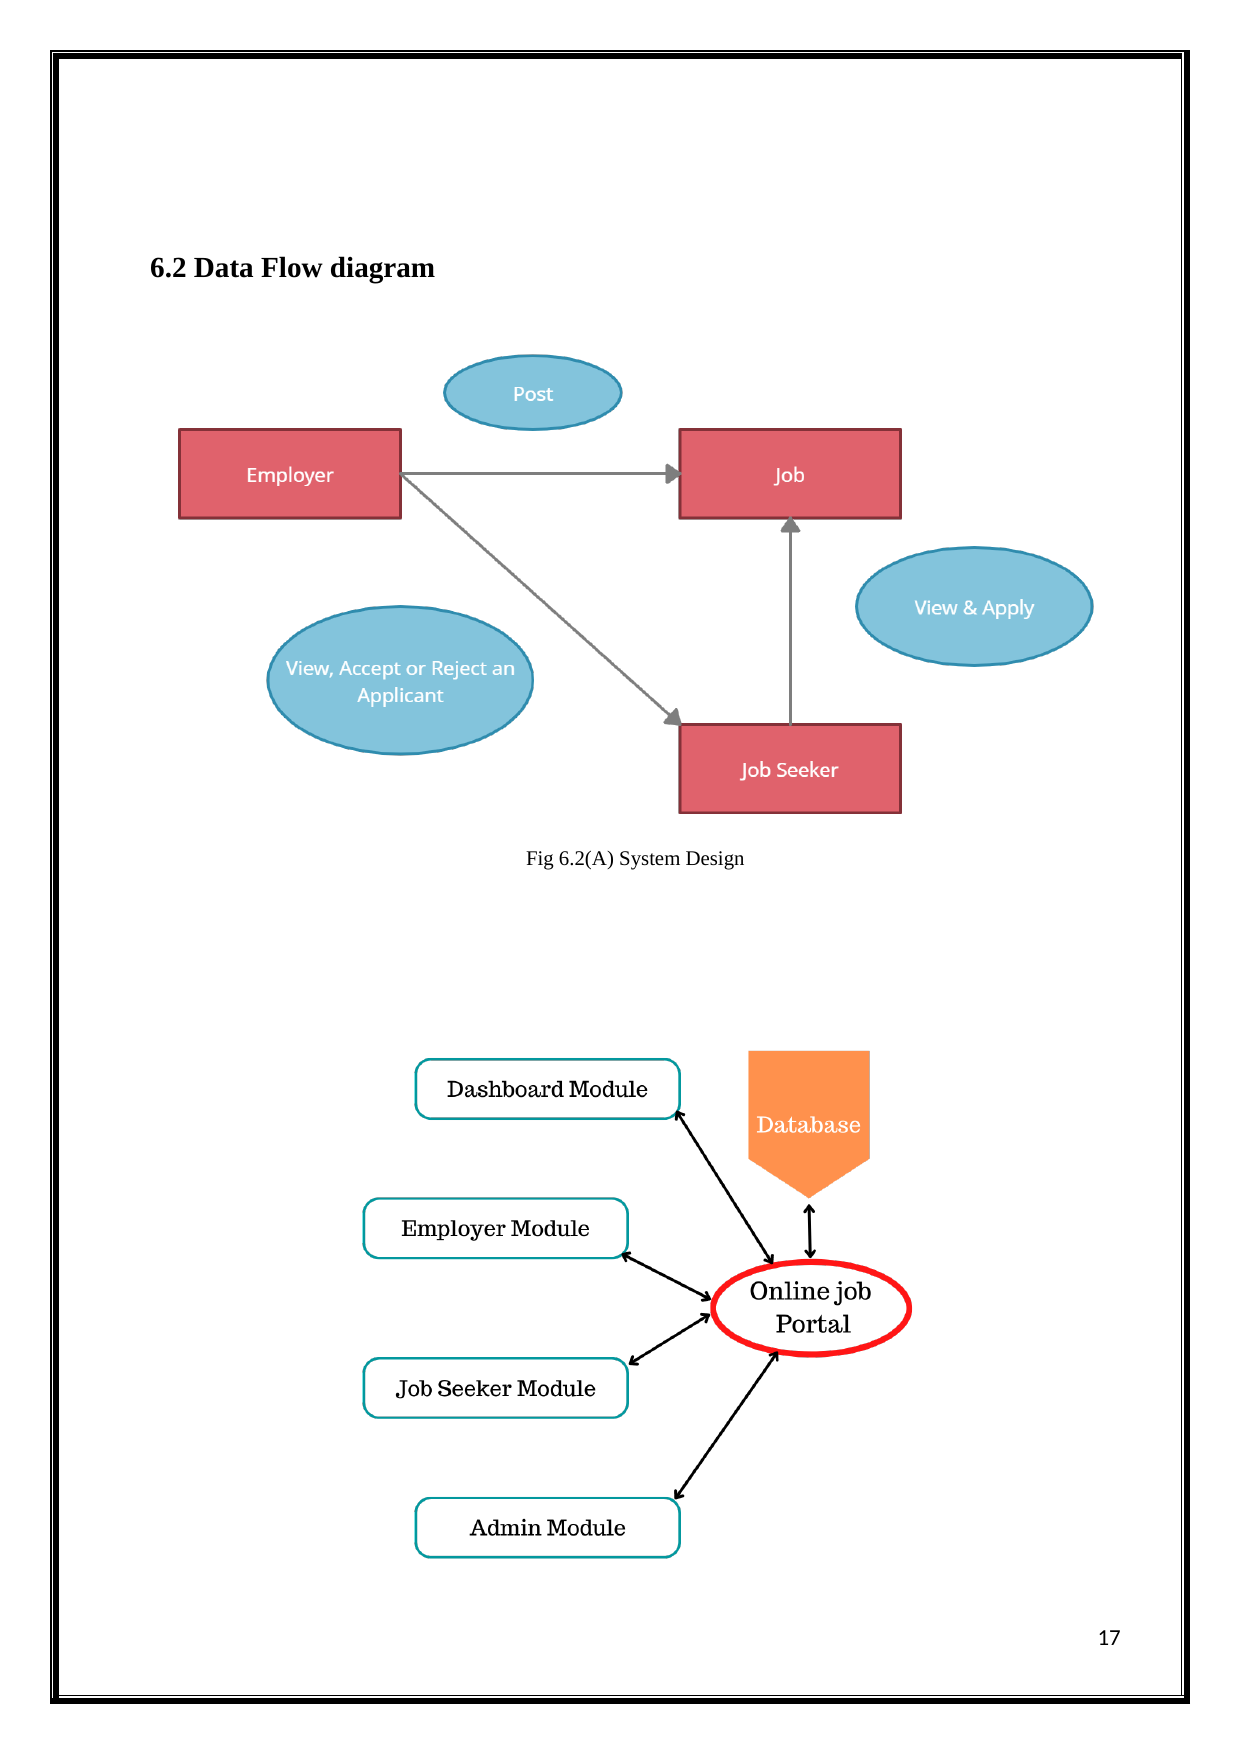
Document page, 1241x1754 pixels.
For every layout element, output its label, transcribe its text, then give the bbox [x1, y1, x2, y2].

text 6.2 Data Flow diagram [150, 250, 1120, 283]
picture [150, 327, 1121, 842]
picture [346, 1019, 924, 1597]
text Fig 6.2(A) System Design [150, 846, 1120, 870]
